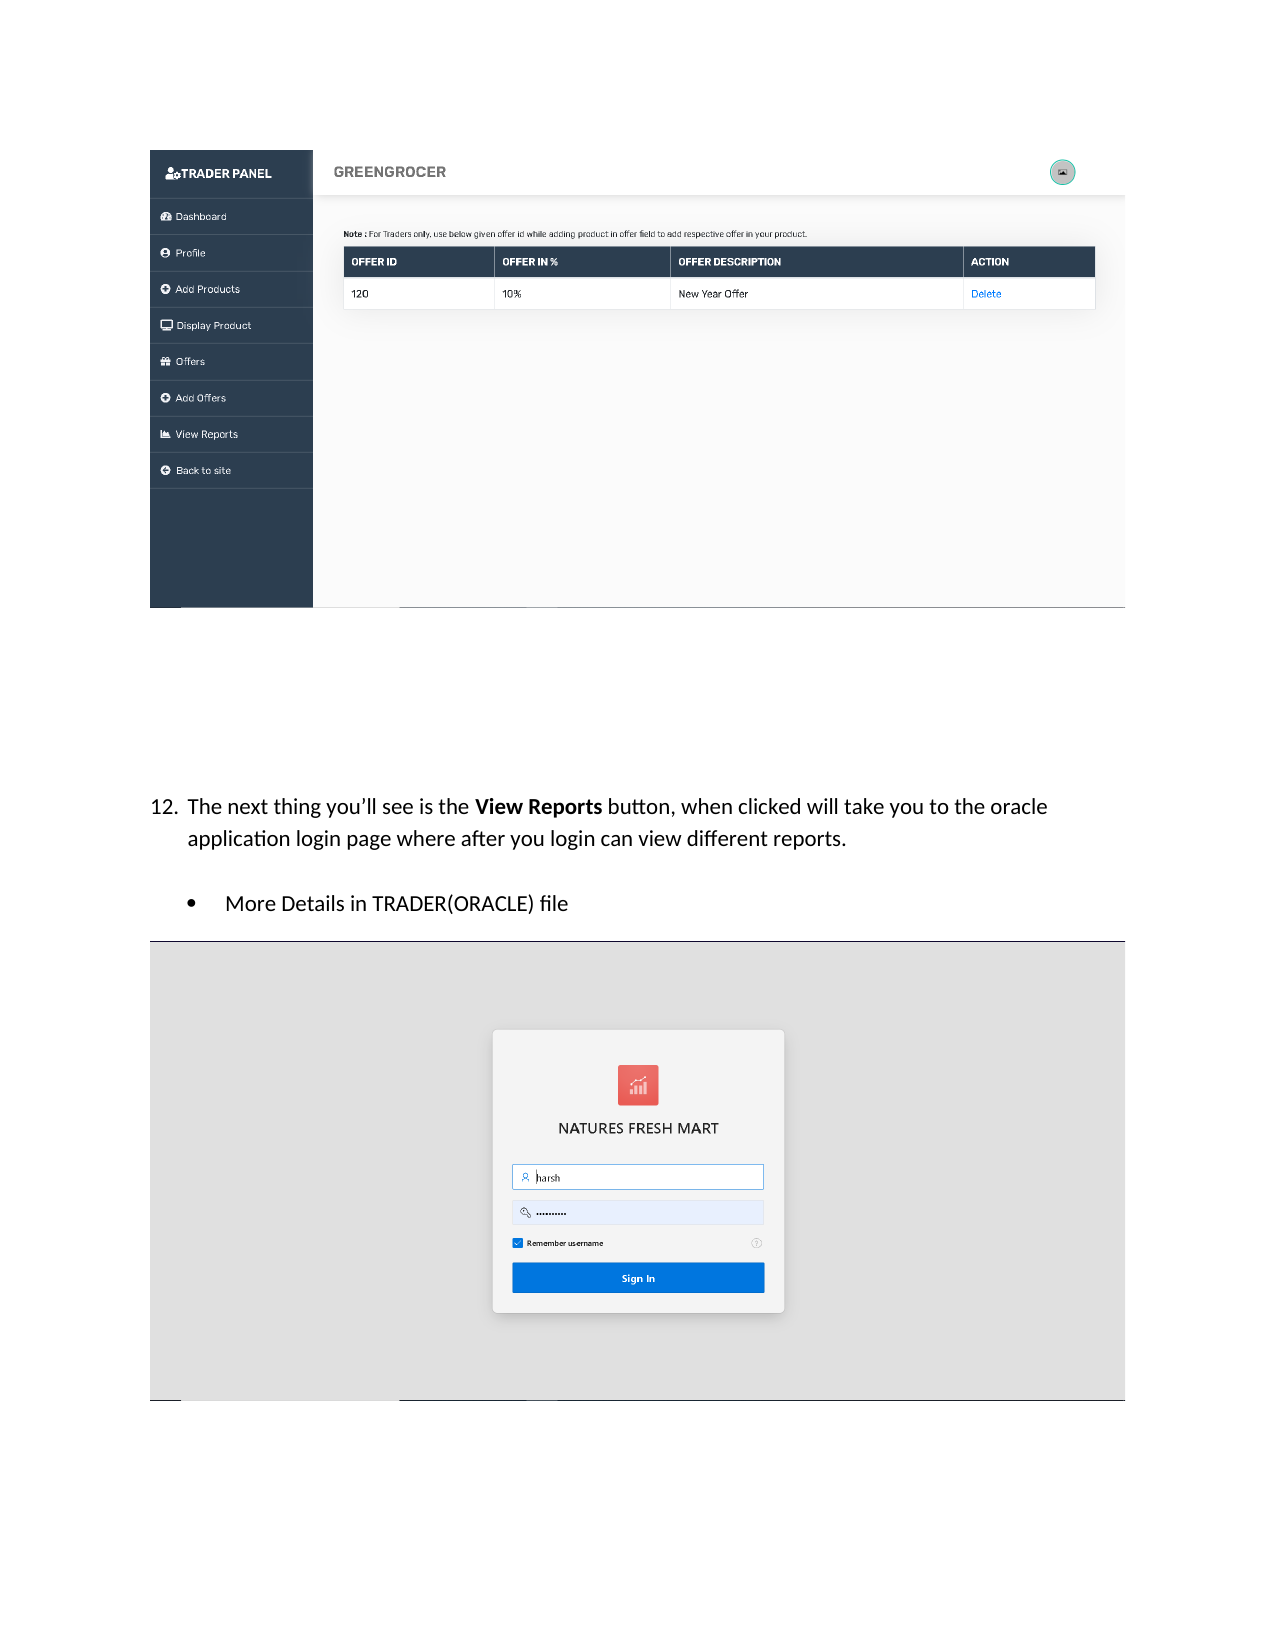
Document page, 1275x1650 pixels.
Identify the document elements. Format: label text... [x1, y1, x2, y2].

picture [150, 941, 1125, 1401]
list More Details in TRADER(ORACLE) file [187, 889, 1125, 917]
list The next thing you’ll see is the View Reports button, when clicked will take you to the oracle application login page where after you login can view different reports. [150, 792, 1125, 852]
picture [150, 150, 1125, 608]
